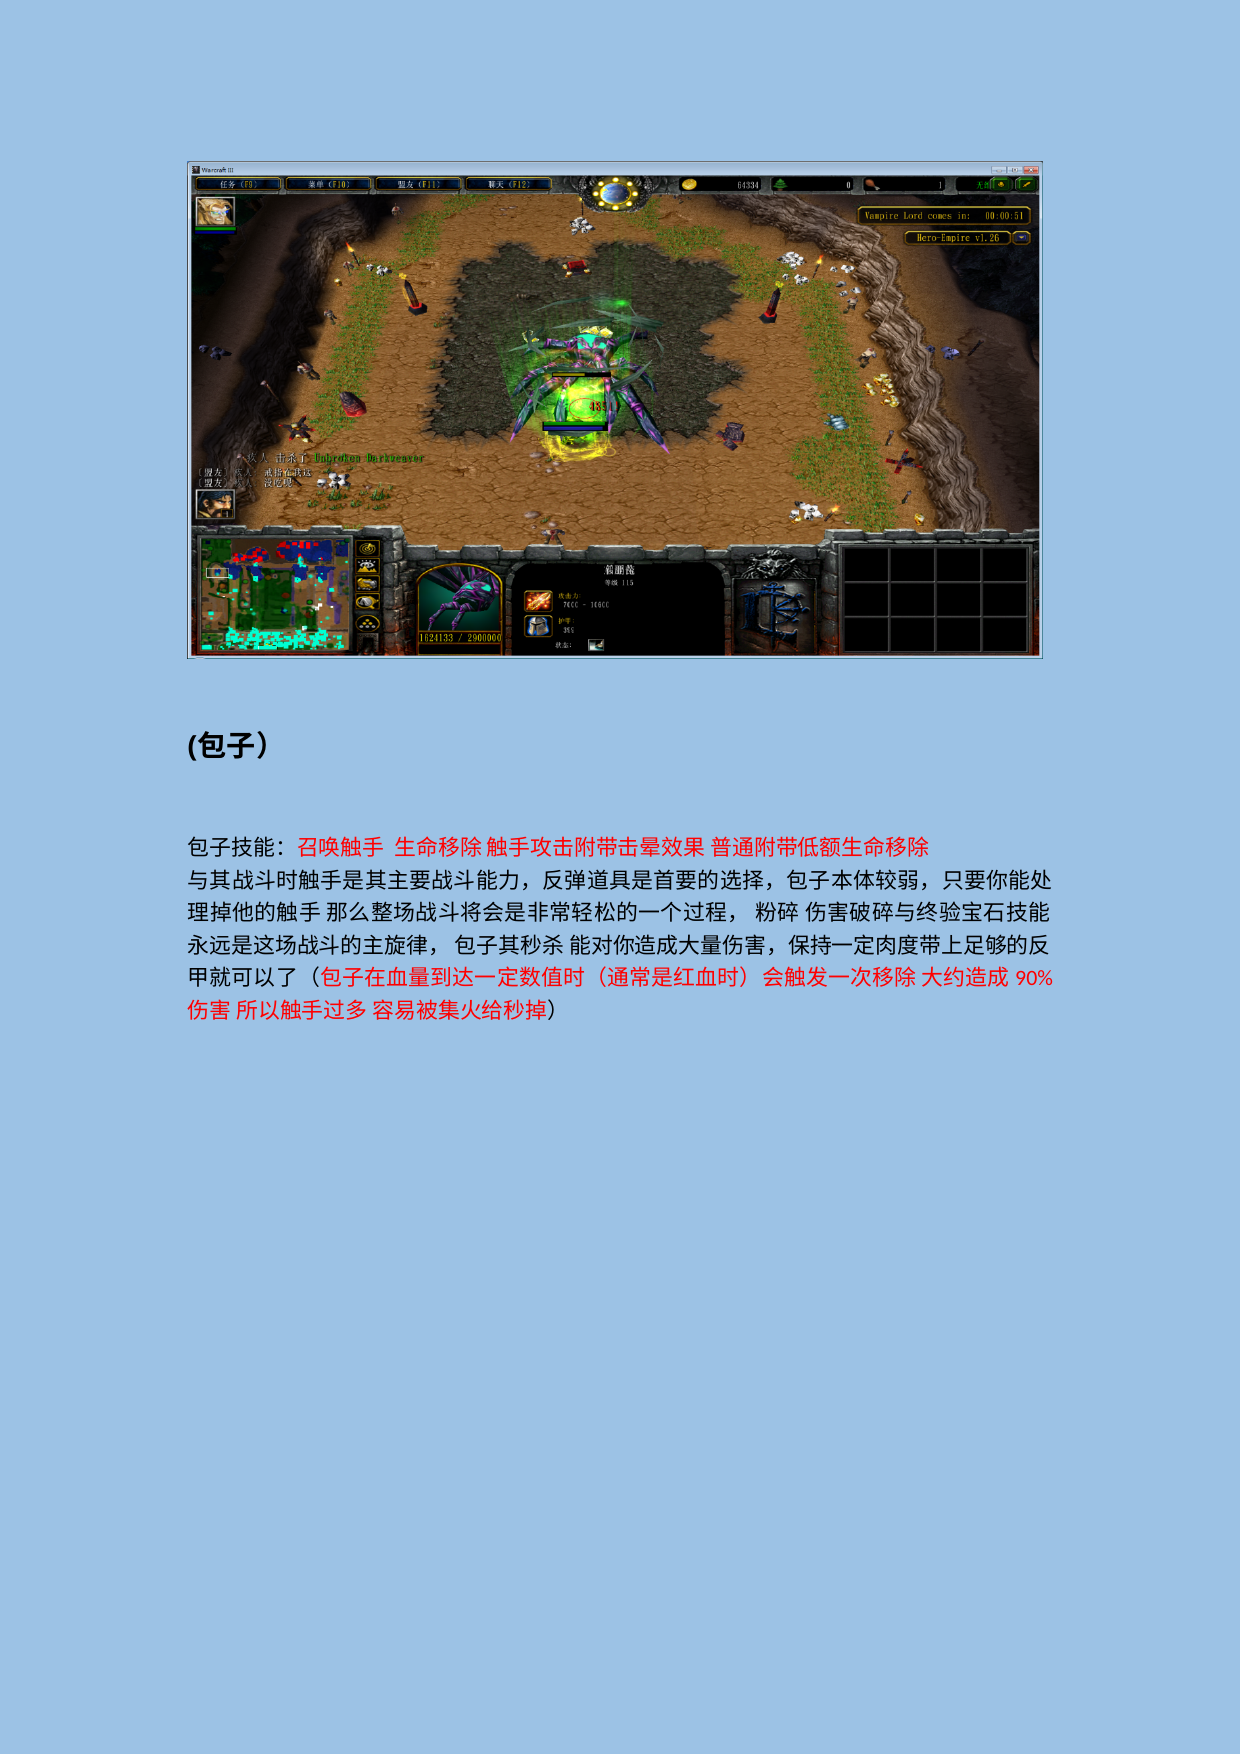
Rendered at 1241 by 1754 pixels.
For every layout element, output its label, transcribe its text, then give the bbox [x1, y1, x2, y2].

picture [187, 161, 1043, 659]
text 与其战斗时触手是其主要战斗能力，反弹道具是首要的选择，包子本体较弱，只要你能处理掉他的触手 那么整场战斗将会是非常轻松的一个过程， 粉碎 伤害破碎与终验宝石技能永远是这场战斗的主旋律， 包子其秒杀 能对你造成大量伤害，保持一定肉度带上足够的反甲就可以了（包子在血量到达一定数值时（通常是红血时）会触发一次移除 大约造成90%伤害 所以触手过多 容易被集火给秒掉） [187, 862, 1053, 1025]
text 包子技能：召唤触手 生命移除 触手攻击附带击晕效果 普通附带低额生命移除 [187, 830, 1053, 862]
subtitle (包子） [187, 711, 1053, 776]
